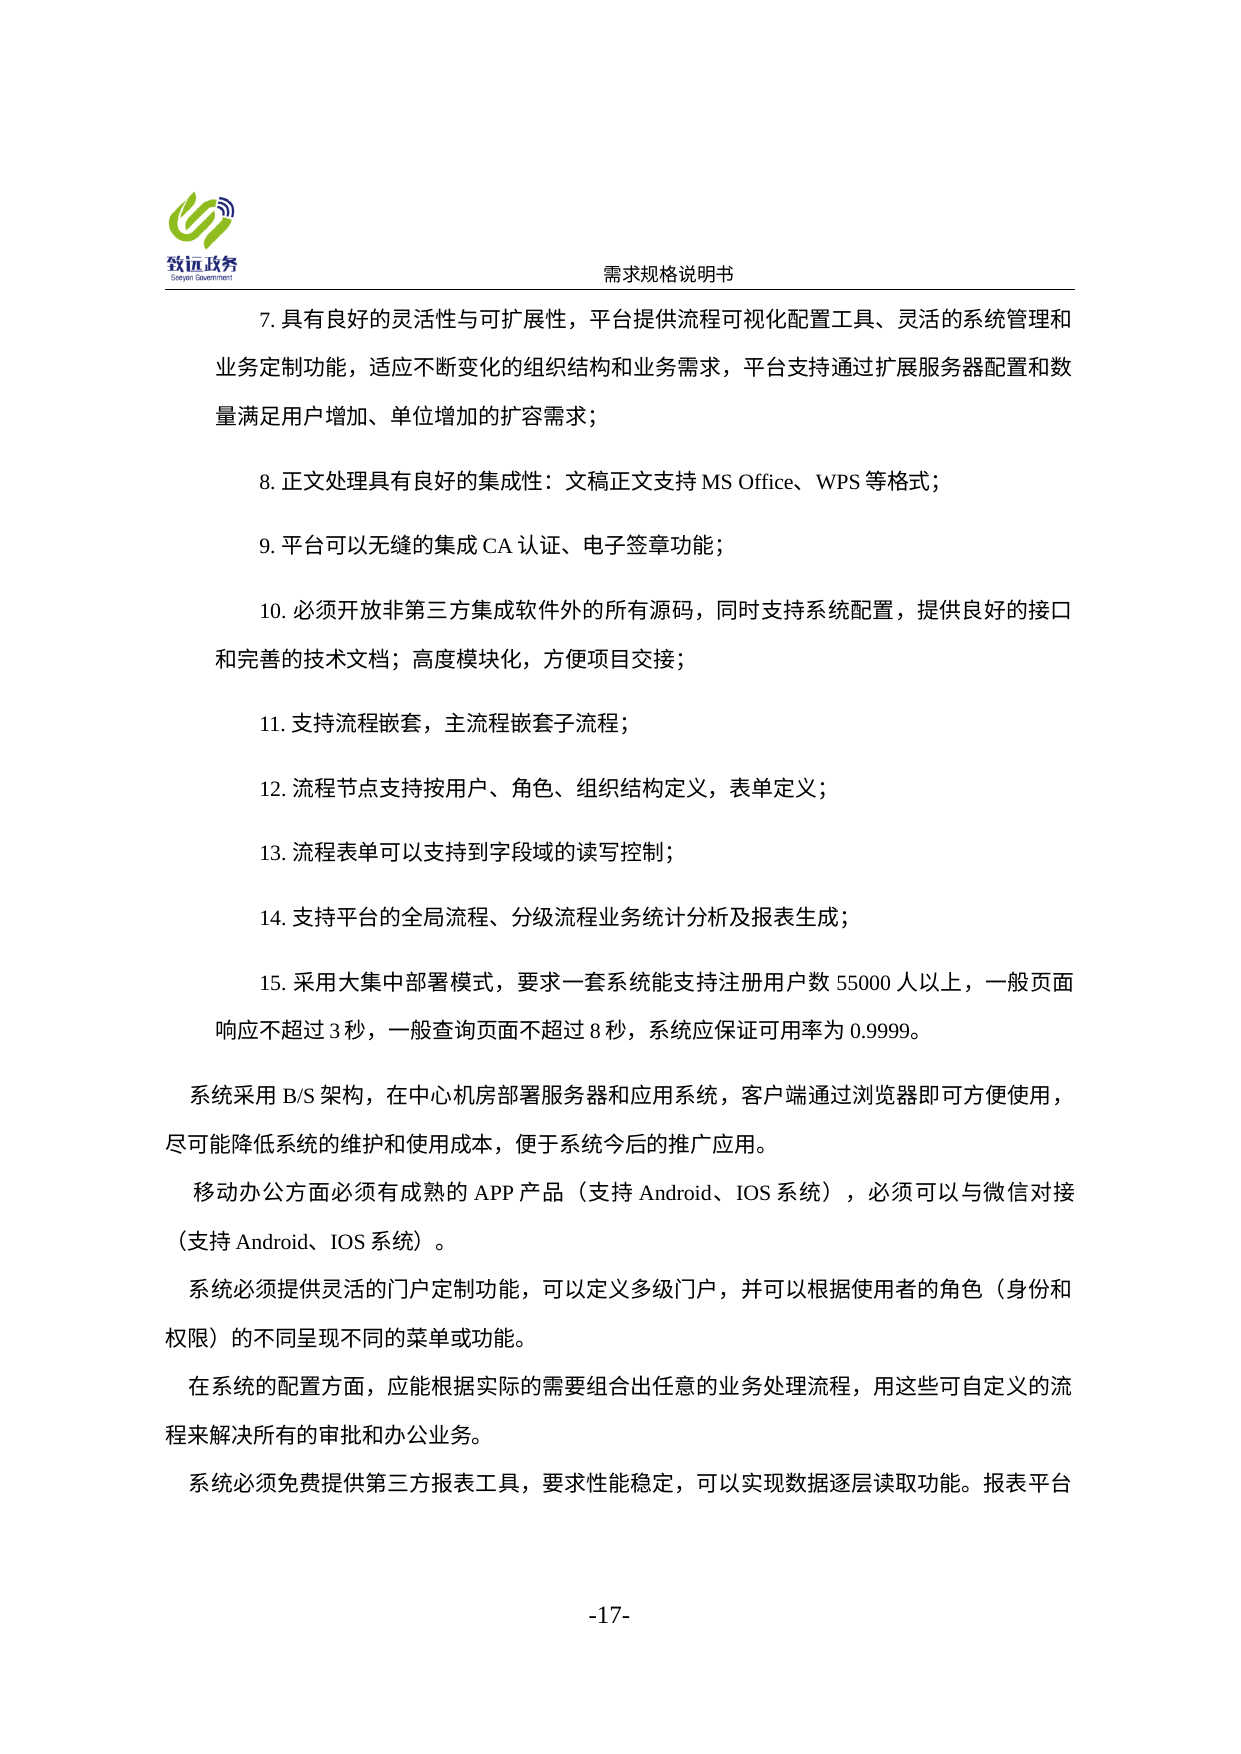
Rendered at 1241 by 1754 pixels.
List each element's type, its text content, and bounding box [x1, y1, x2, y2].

picture [165, 190, 238, 282]
text 9. 平台可以无缝的集成CA认证、电子签章功能； [215, 528, 1075, 560]
text 系统采用B/S架构，在中心机房部署服务器和应用系统，客户端通过浏览器即可方便使用，尽可能降低系统的维护和使用成本，便于系统今后的推广应用。 [165, 1077, 1075, 1159]
text 7. 具有良好的灵活性与可扩展性，平台提供流程可视化配置工具、灵活的系统管理和业务定制功能，适应不断变化的组织结构和业务需求，平台支持通过扩展服务器配置和数量满足用户增加、单位增加的扩容需求； [215, 301, 1075, 431]
text 13. 流程表单可以支持到字段域的读写控制； [215, 835, 1075, 867]
text 移动办公方面必须有成熟的APP产品（支持Android、IOS系统），必须可以与微信对接（支持Android、IOS系统）。 [165, 1174, 1075, 1256]
text 在系统的配置方面，应能根据实际的需要组合出任意的业务处理流程，用这些可自定义的流程来解决所有的审批和办公业务。 [165, 1369, 1075, 1450]
text 8. 正文处理具有良好的集成性：文稿正文支持MS Office、WPS等格式； [215, 463, 1075, 496]
text 14. 支持平台的全局流程、分级流程业务统计分析及报表生成； [215, 899, 1075, 932]
text 12. 流程节点支持按用户、角色、组织结构定义，表单定义； [215, 770, 1075, 803]
text 系统必须提供灵活的门户定制功能，可以定义多级门户，并可以根据使用者的角色（身份和权限）的不同呈现不同的菜单或功能。 [165, 1272, 1075, 1353]
text 15. 采用大集中部署模式，要求一套系统能支持注册用户数55000人以上，一般页面响应不超过3秒，一般查询页面不超过8秒，系统应保证可用率为0.9999。 [215, 964, 1075, 1045]
text 10. 必须开放非第三方集成软件外的所有源码，同时支持系统配置，提供良好的接口和完善的技术文档；高度模块化，方便项目交接； [215, 592, 1075, 674]
text 11. 支持流程嵌套，主流程嵌套子流程； [215, 706, 1075, 738]
